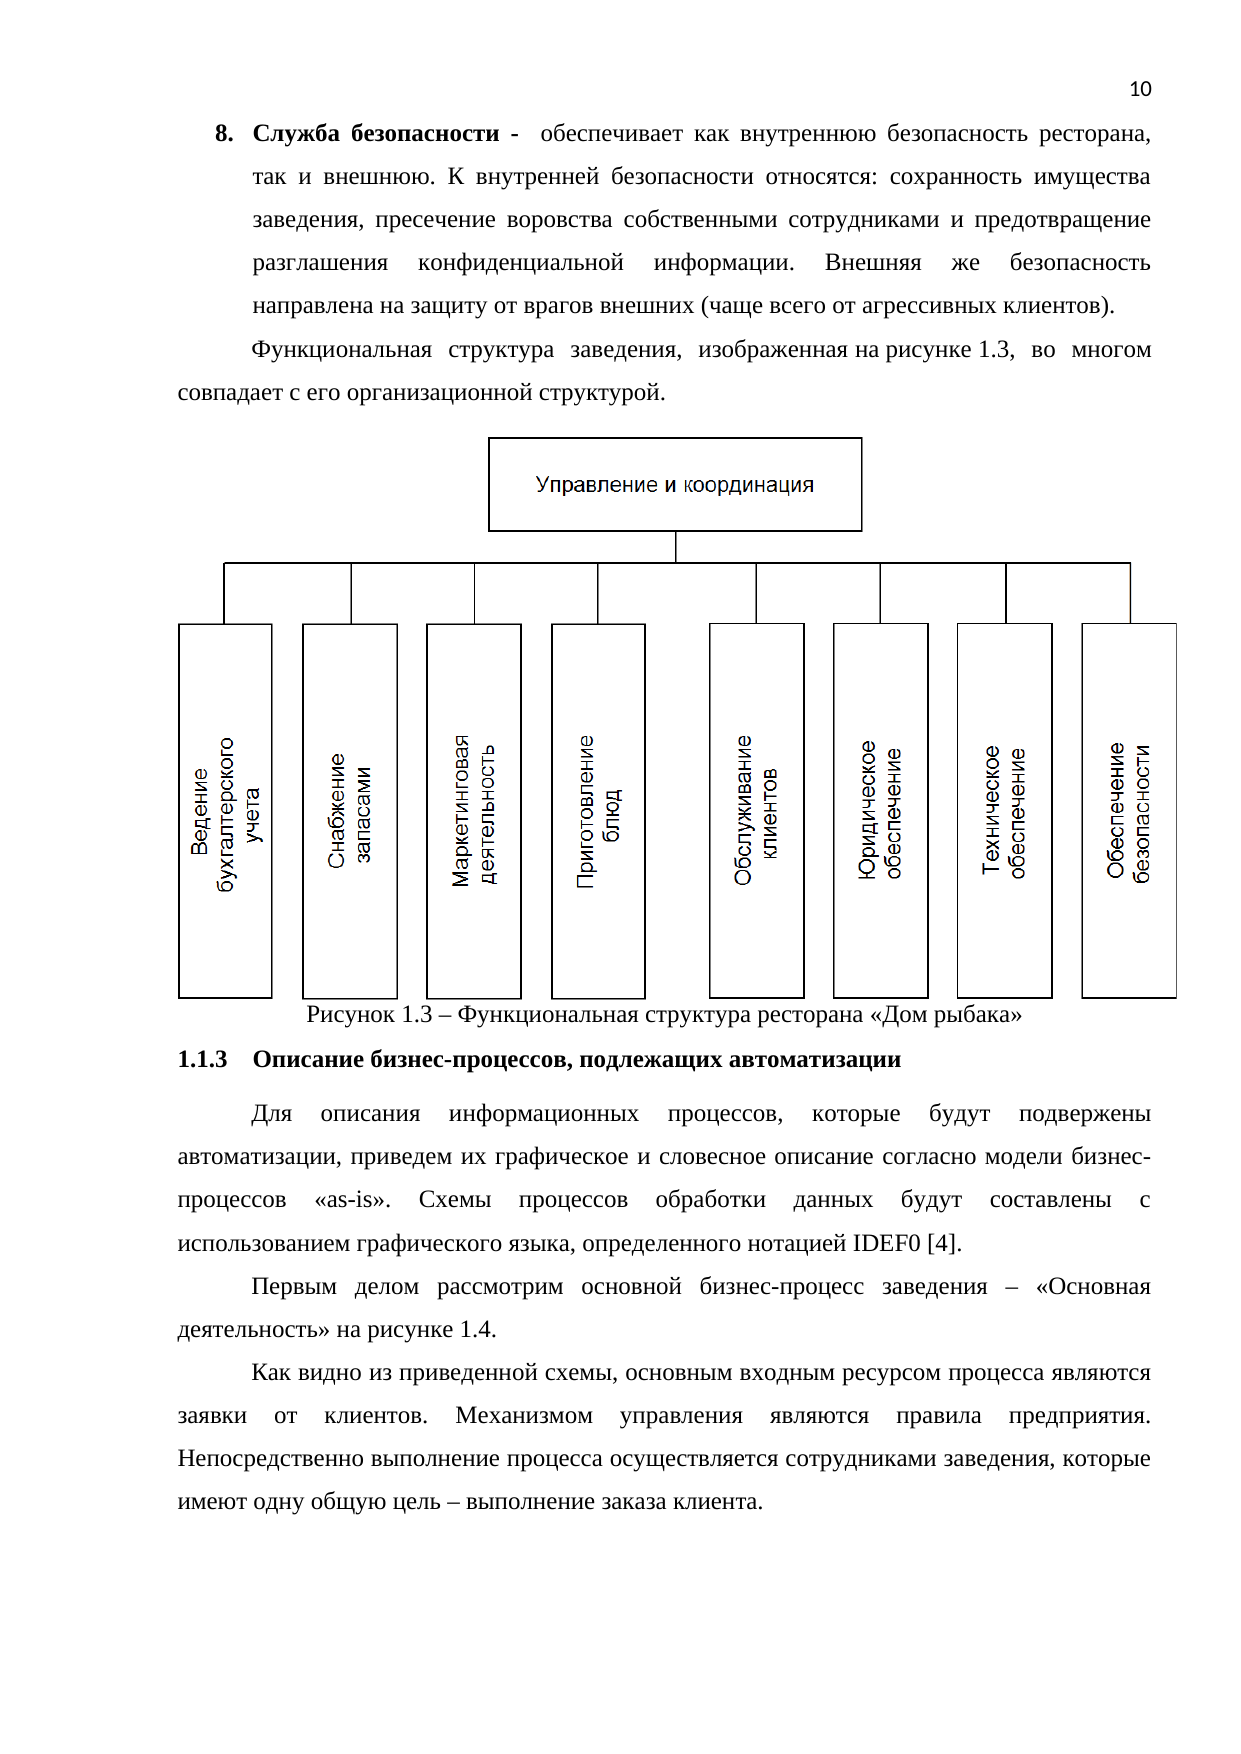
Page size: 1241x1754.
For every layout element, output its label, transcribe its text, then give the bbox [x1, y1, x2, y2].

text Первым делом рассмотрим основной бизнес-процесс заведения – «Основная деятельность» на рисунке 1.4. [177, 1271, 1152, 1343]
list Описание бизнес-процессов, подлежащих автоматизации [177, 1044, 1152, 1073]
list Функциональная структура заведения, изображенная на рисунке 1.3, во многом совпадает с его организационной структурой. [177, 334, 1152, 406]
text Для описания информационных процессов, которые будут подвержены автоматизации, приведем их графическое и словесное описание согласно модели бизнес-процессов «as-is». Схемы процессов обработки данных будут составлены с использованием графического языка, определенного нотацией IDEF0 [4]. [177, 1098, 1152, 1256]
text Рисунок 1.3 – Функциональная структура ресторана «Дом рыбака» [177, 1000, 1152, 1028]
picture [177, 436, 1177, 1000]
text Как видно из приведенной схемы, основным входным ресурсом процесса являются заявки от клиентов. Механизмом управления являются правила предприятия. Непосредственно выполнение процесса осуществляется сотрудниками заведения, которые имеют одну общую цель – выполнение заказа клиента. [177, 1357, 1152, 1515]
list Служба безопасности - обеспечивает как внутреннюю безопасность ресторана, так и внешнюю. К внутренней безопасности относятся: сохранность имущества заведения, пресечение воровства собственными сотрудниками и предотвращение разглашения конфиденциальной информации. Внешняя же безопасность направлена на защиту от врагов внешних (чаще всего от агрессивных клиентов). [215, 118, 1152, 319]
